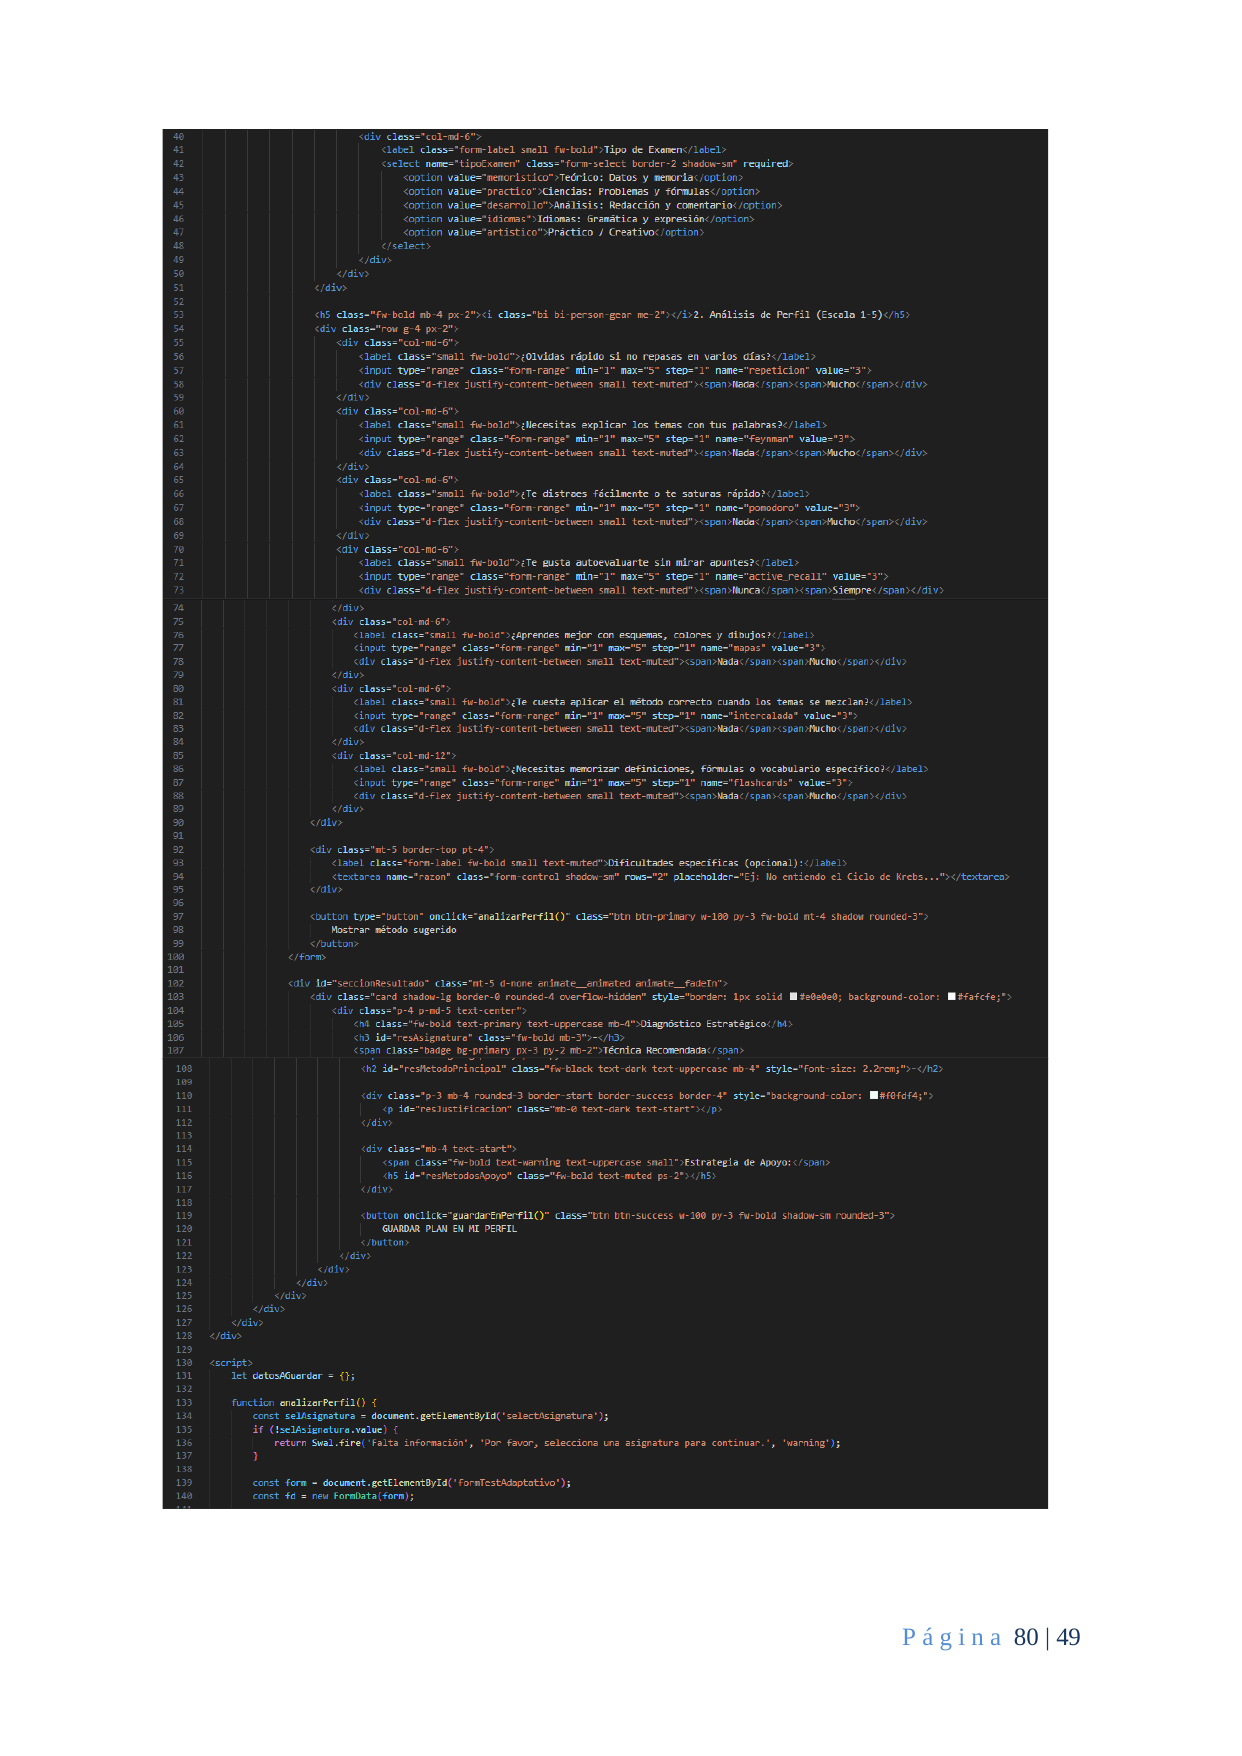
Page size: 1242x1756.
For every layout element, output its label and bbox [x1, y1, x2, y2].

picture [162, 129, 1049, 1509]
